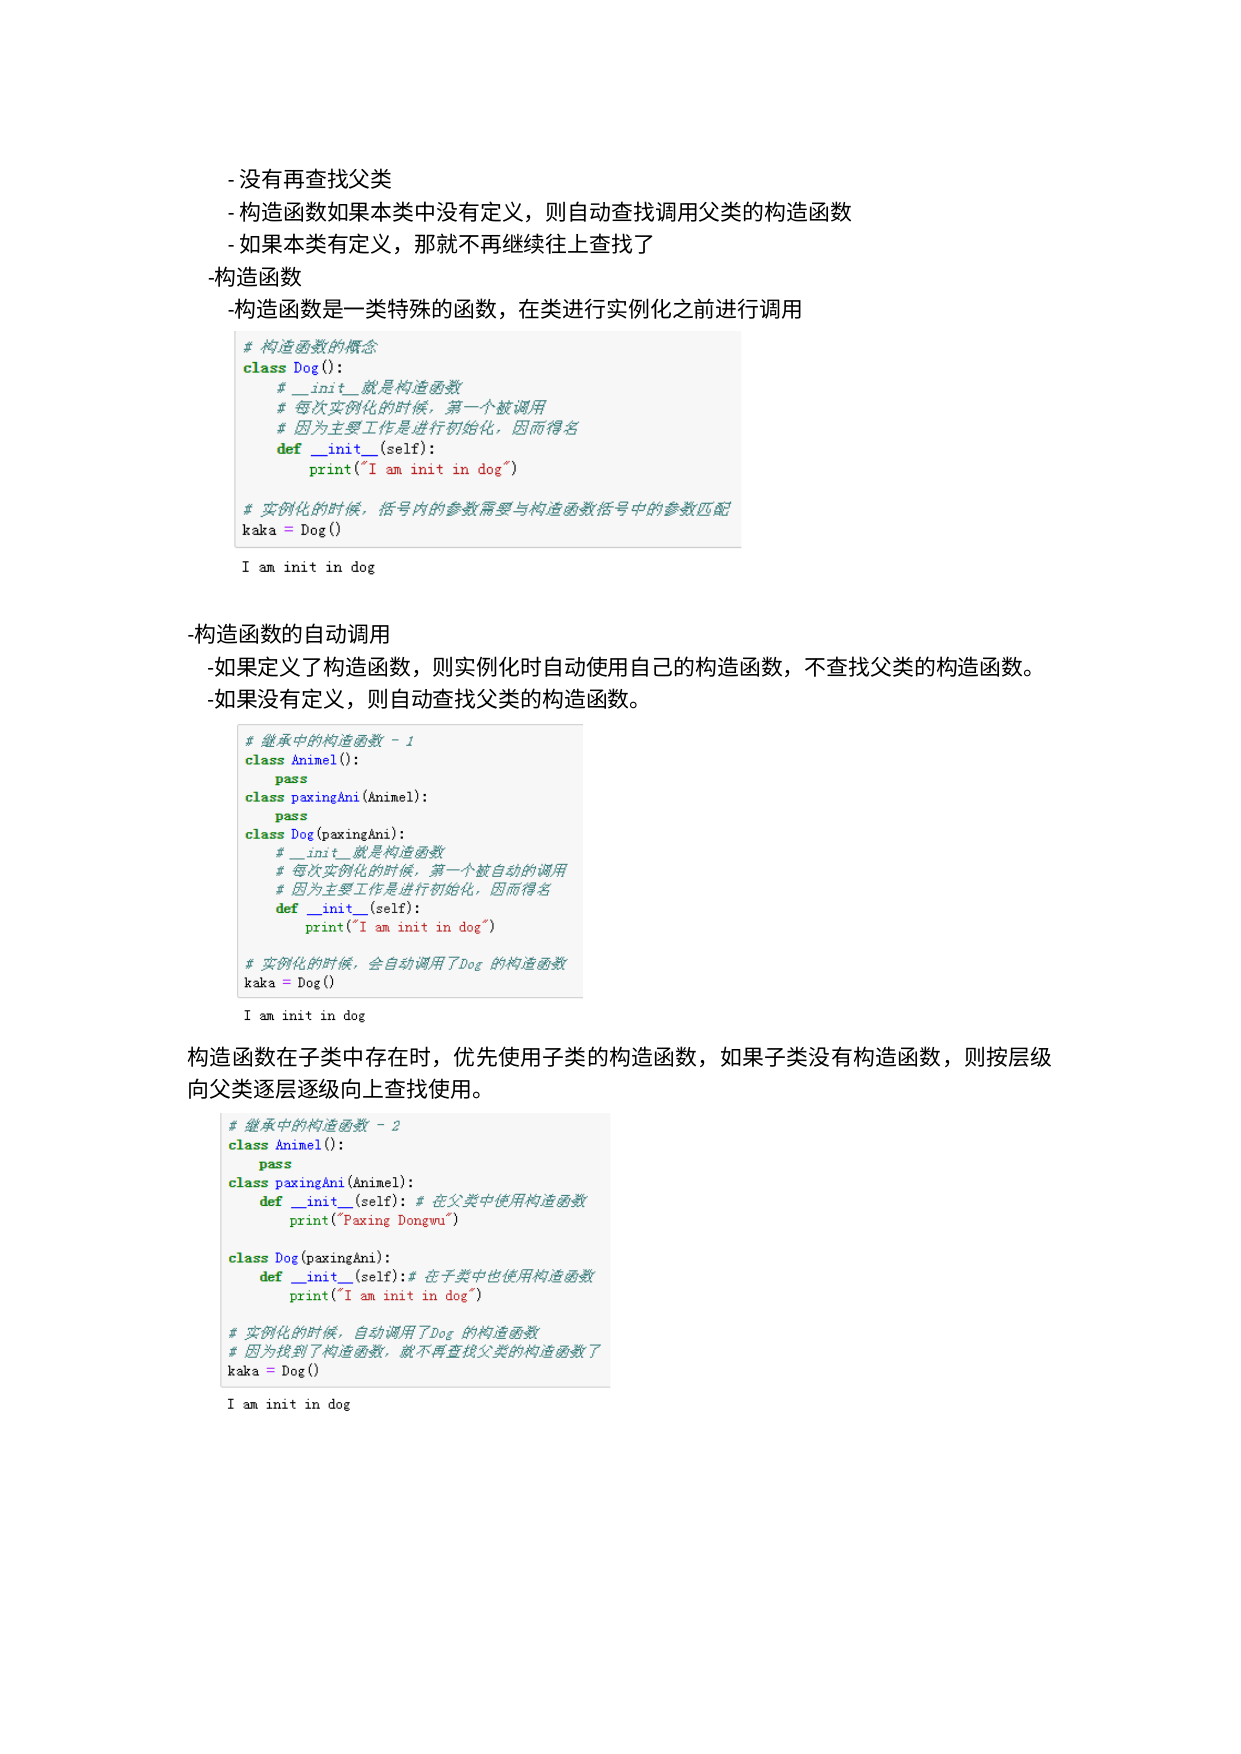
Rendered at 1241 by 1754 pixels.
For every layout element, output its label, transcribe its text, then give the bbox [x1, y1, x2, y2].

text -如果定义了构造函数，则实例化时自动使用自己的构造函数，不查找父类的构造函数。 [187, 649, 1053, 682]
text - 如果本类有定义，那就不再继续往上查找了 [187, 227, 1053, 259]
text 构造函数在子类中存在时，优先使用子类的构造函数，如果子类没有构造函数，则按层级向父类逐层逐级向上查找使用。 [187, 1039, 1053, 1104]
picture [217, 1113, 611, 1421]
picture [232, 331, 742, 578]
text -如果没有定义，则自动查找父类的构造函数。 [187, 682, 1053, 714]
text -构造函数 [187, 259, 1053, 292]
picture [237, 723, 583, 1031]
text - 没有再查找父类 [187, 162, 1053, 194]
text -构造函数是一类特殊的函数，在类进行实例化之前进行调用 [187, 292, 1053, 324]
text -构造函数的自动调用 [187, 617, 1053, 649]
text - 构造函数如果本类中没有定义，则自动查找调用父类的构造函数 [187, 194, 1053, 227]
